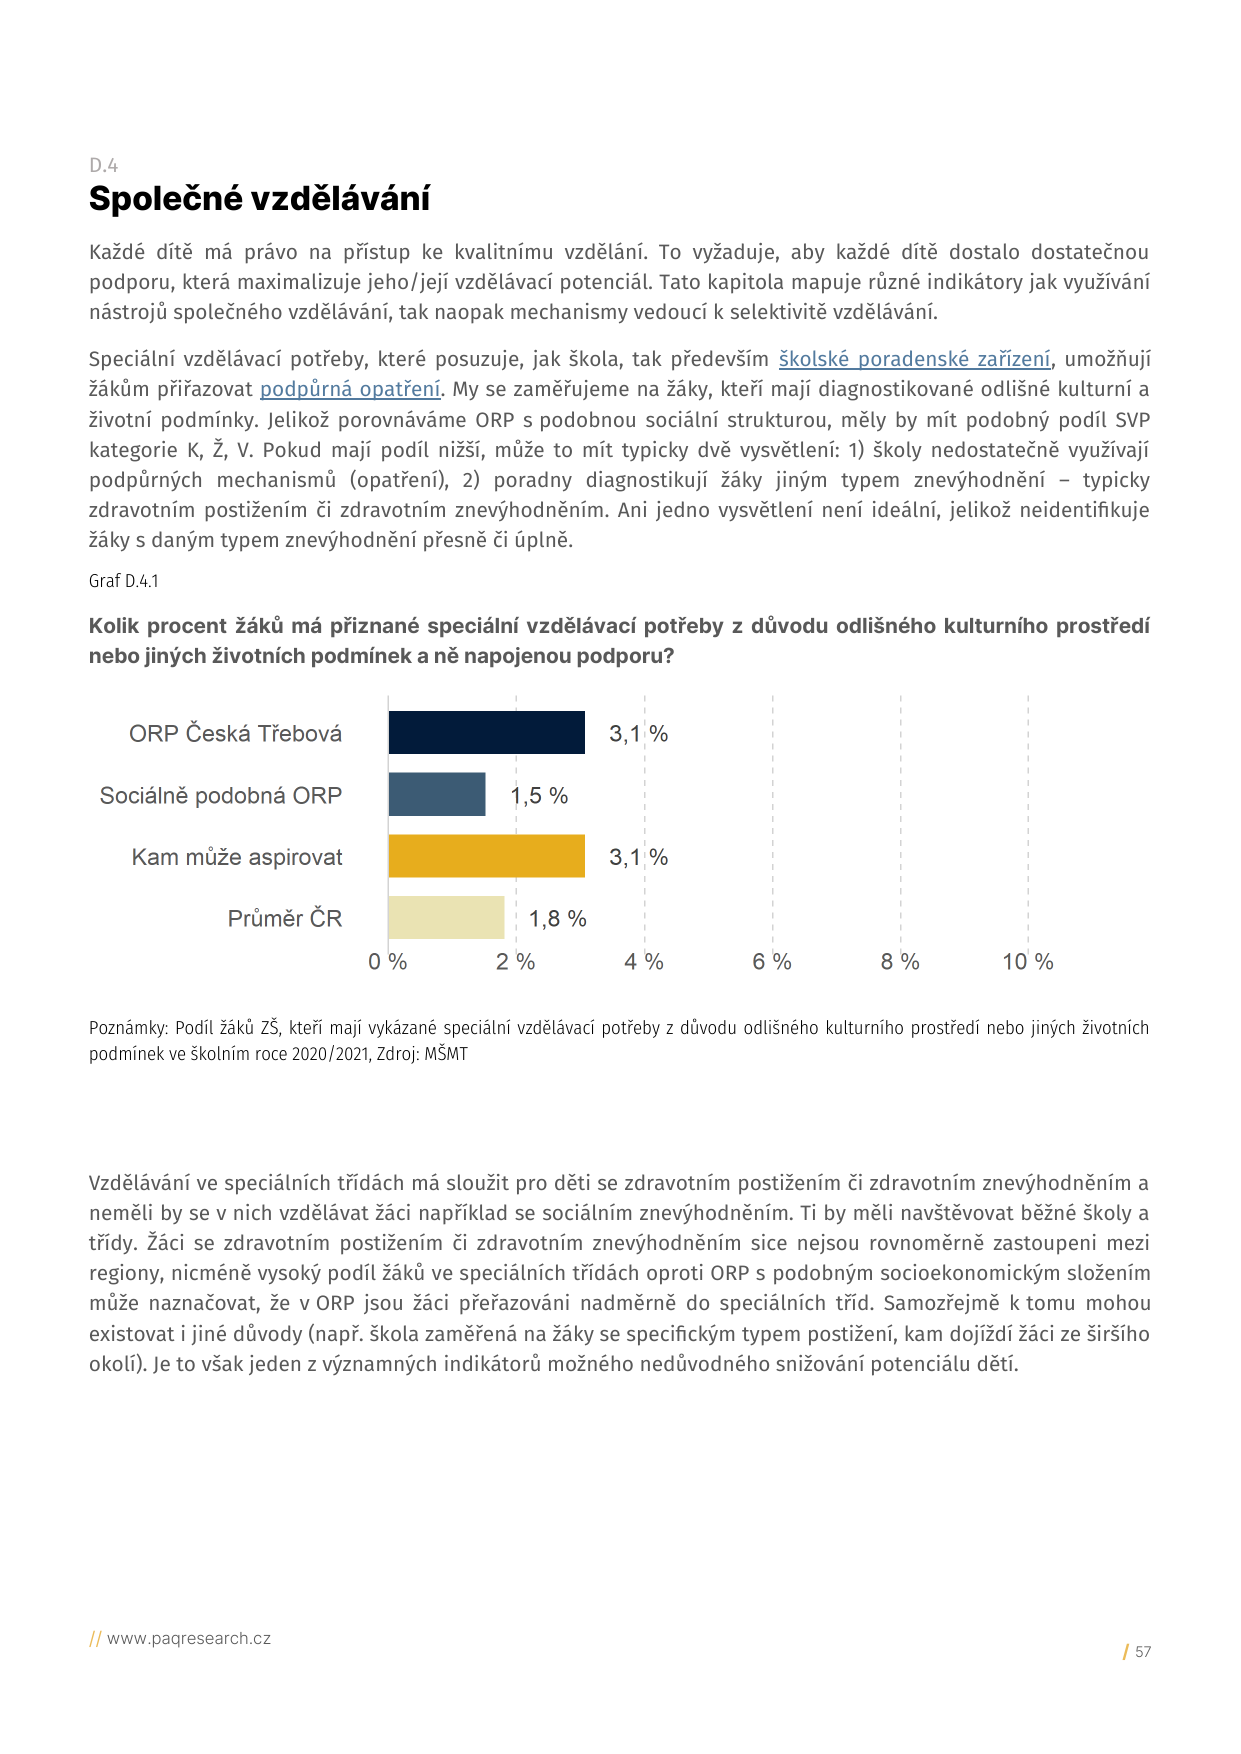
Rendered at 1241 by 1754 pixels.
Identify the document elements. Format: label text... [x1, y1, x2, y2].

text Speciální vzdělávací potřeby, které posuzuje, jak škola, tak především školské poradenské zařízení, umožňují žákům přiřazovat podpůrná opatření. My se zaměřujeme na žáky, kteří mají diagnostikované odlišné kulturní a životní podmínky. Jelikož porovnáváme ORP s podobnou sociální strukturou, měly by mít podobný podíl SVP kategorie K, Ž, V. Pokud mají podíl nižší, může to mít typicky dvě vysvětlení: 1) školy nedostatečně využívají podpůrných mechanismů (opatření), 2) poradny diagnostikují žáky jiným typem znevýhodnění – typicky zdravotním postižením či zdravotním znevýhodněním. Ani jedno vysvětlení není ideální, jelikož neidentifikuje žáky s daným typem znevýhodnění přesně či úplně. [89, 342, 1152, 553]
text Kolik procent žáků má přiznané speciální vzdělávací potřeby z důvodu odlišného kulturního prostředí nebo jiných životních podmínek a ně napojenou podporu? [89, 608, 1152, 669]
text Každé dítě má právo na přístup ke kvalitnímu vzdělání. To vyžaduje, aby každé dítě dostalo dostatečnou podporu, která maximalizuje jeho/její vzdělávací potenciál. Tato kapitola mapuje různé indikátory jak využívání nástrojů společného vzdělávání, tak naopak mechanismy vedoucí k selektivitě vzdělávání. [89, 235, 1152, 325]
subtitle Společné vzdělávání [89, 178, 1152, 218]
picture [88, 668, 1139, 1001]
text Graf D.4.1 [89, 570, 1152, 593]
text Poznámky: Podíl žáků ZŠ, kteří mají vykázané speciální vzdělávací potřeby z důvodu odlišného kulturního prostředí nebo jiných životních podmínek ve školním roce 2020/2021, Zdroj: MŠMT [89, 1017, 1152, 1065]
text D.4 [89, 148, 1152, 178]
text Vzdělávání ve speciálních třídách má sloužit pro děti se zdravotním postižením či zdravotním znevýhodněním a neměli by se v nich vzdělávat žáci například se sociálním znevýhodněním. Ti by měli navštěvovat běžné školy a třídy. Žáci se zdravotním postižením či zdravotním znevýhodněním sice nejsou rovnoměrně zastoupeni mezi regiony, nicméně vysoký podíl žáků ve speciálních třídách oproti ORP s podobným socioekonomickým složením může naznačovat, že v ORP jsou žáci přeřazováni nadměrně do speciálních tříd. Samozřejmě k tomu mohou existovat i jiné důvody (např. škola zaměřená na žáky se specifickým typem postižení, kam dojíždí žáci ze širšího okolí). Je to však jeden z významných indikátorů možného nedůvodného snižování potenciálu dětí. [89, 1165, 1152, 1377]
